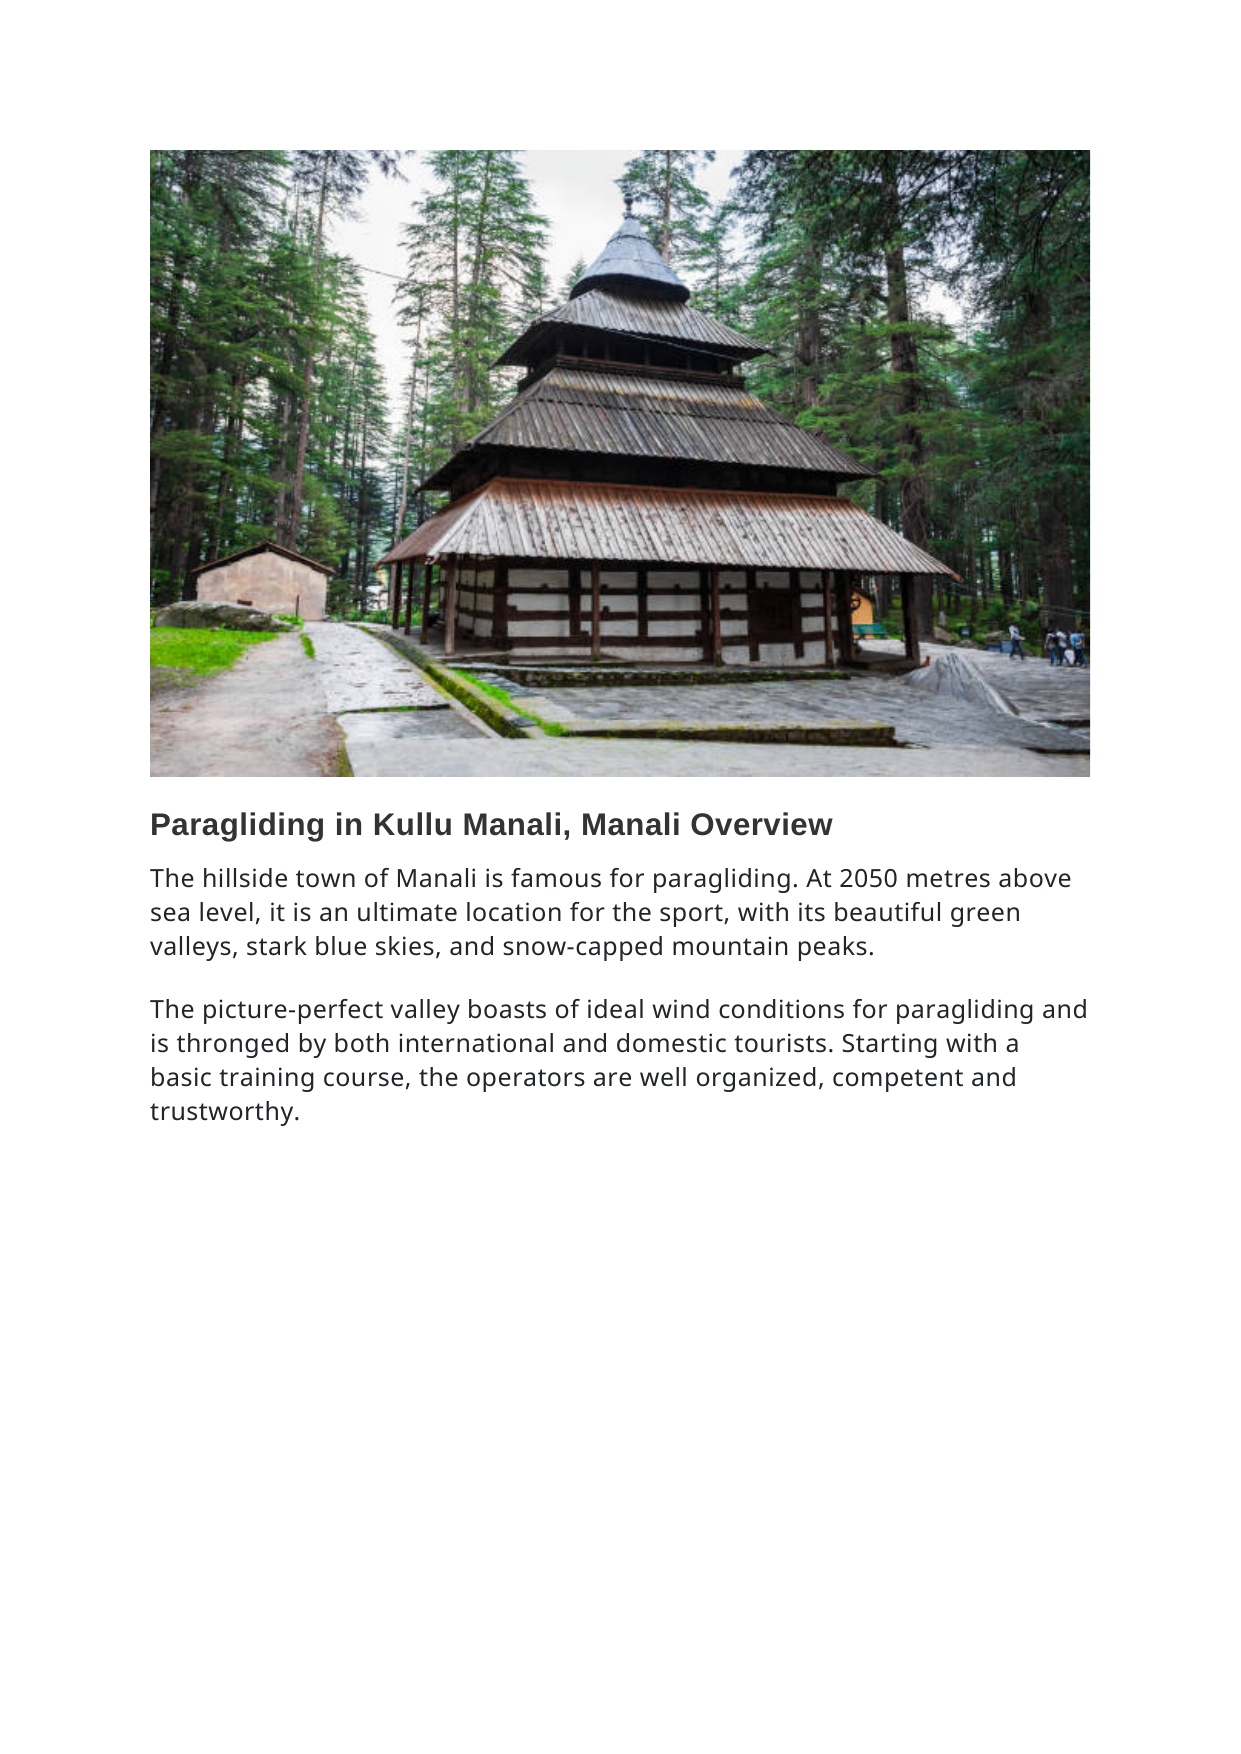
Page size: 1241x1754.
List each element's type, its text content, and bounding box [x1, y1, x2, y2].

subtitle Paragliding in Kullu Manali, Manali Overview [150, 806, 1090, 842]
text The picture-perfect valley boasts of ideal wind conditions for paragliding and is thronged by both international and domestic tourists. Starting with a basic training course, the operators are well organized, competent and trustworthy. [150, 992, 1090, 1128]
text The hillside town of Manali is famous for paragliding. At 2050 metres above sea level, it is an ultimate location for the sport, with its beautiful green valleys, stark blue skies, and snow-capped mountain peaks. [150, 860, 1090, 962]
picture [150, 150, 1091, 777]
